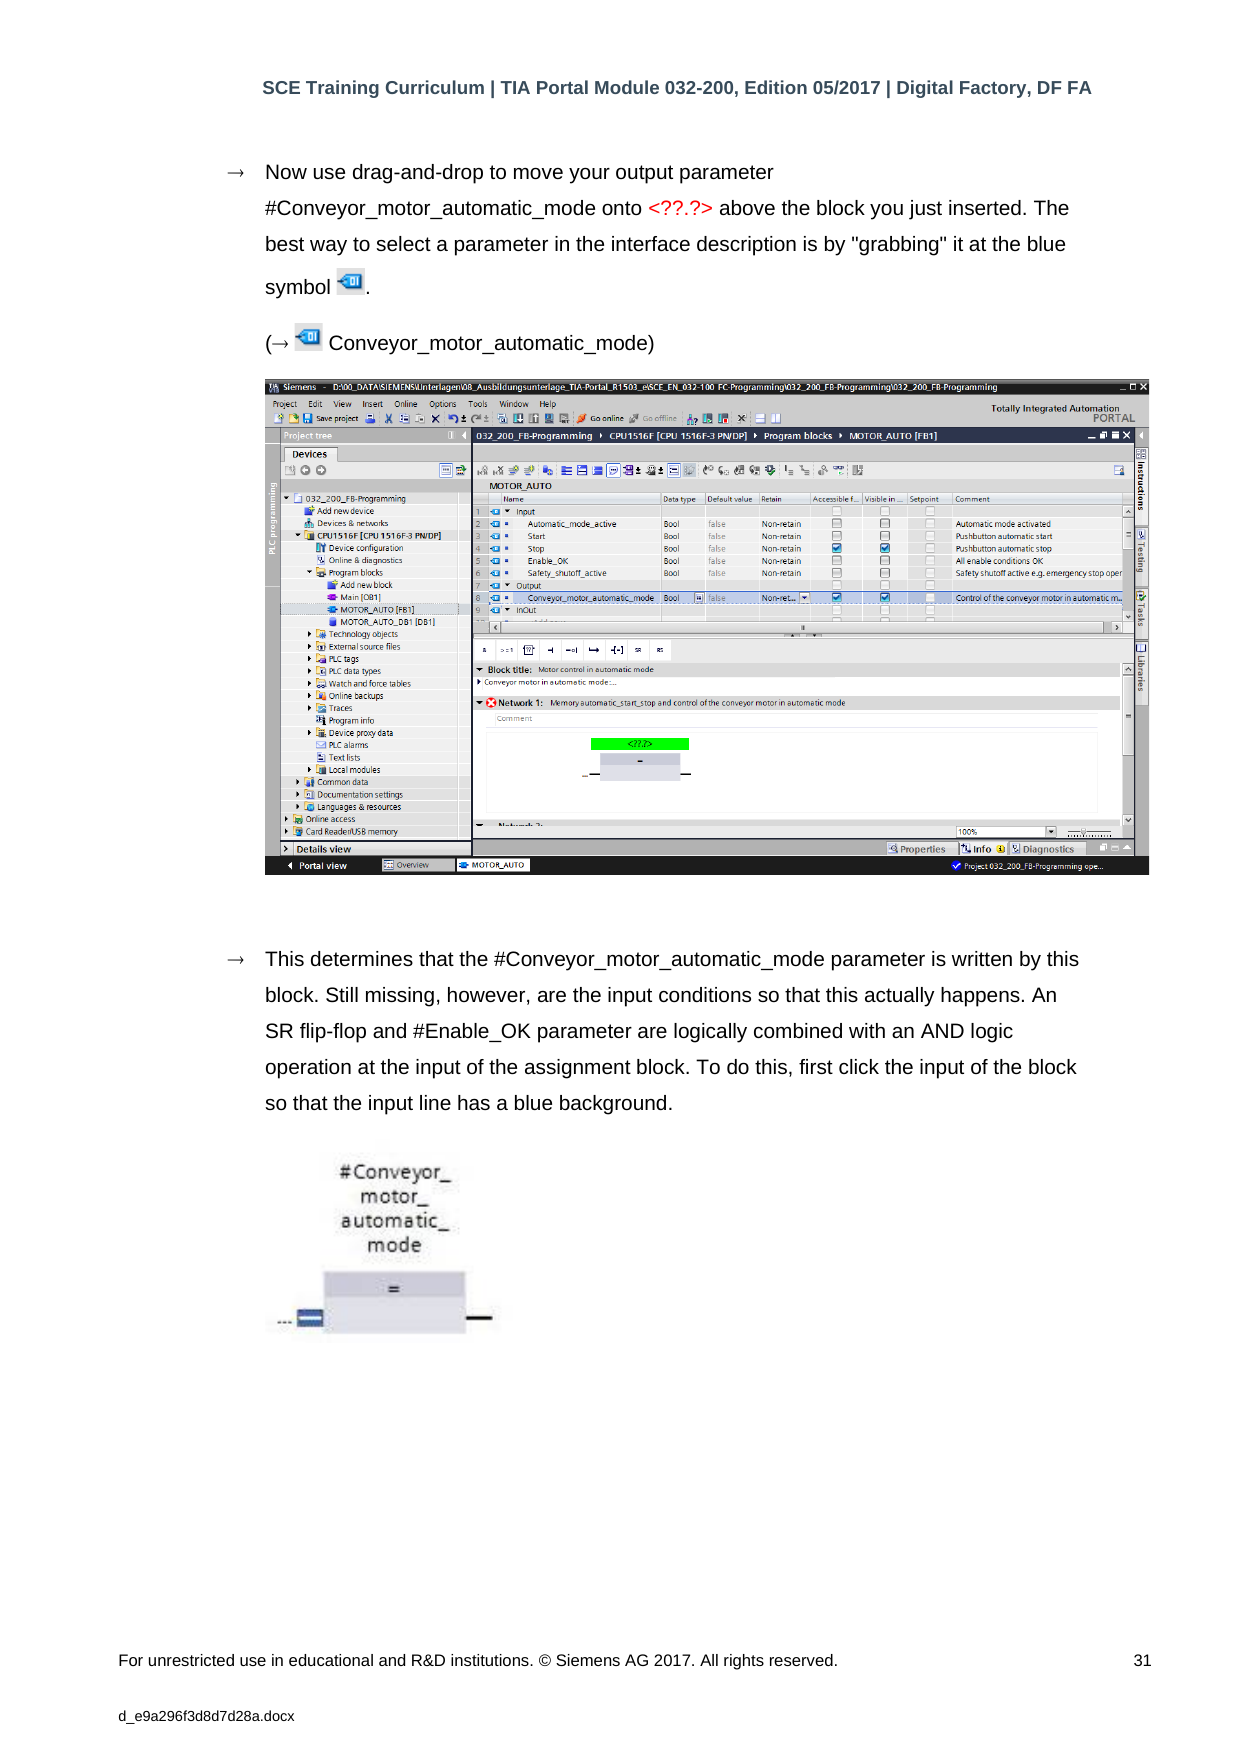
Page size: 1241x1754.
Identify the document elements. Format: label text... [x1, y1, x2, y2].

picture [265, 1139, 514, 1343]
text Now use drag-and-drop to move your output parameter #Conveyor_motor_automatic_mode onto <??.?> above the block you just inserted. The best way to select a parameter in the interface description is by "grabbing" it at the blue symbol . [227, 160, 1092, 299]
picture [265, 379, 1150, 875]
picture [336, 268, 365, 295]
picture [294, 323, 323, 351]
text This determines that the #Conveyor_motor_automatic_mode parameter is written by this block. Still missing, however, are the input conditions so that this actually happens. An SR flip-flop and #Enable_OK parameter are logically combined with an AND logic operation at the input of the assignment block. To do this, first click the input of the block so that the input line has a blue background. [227, 947, 1092, 1115]
list ( Conveyor_motor_automatic_mode) [265, 323, 1092, 354]
